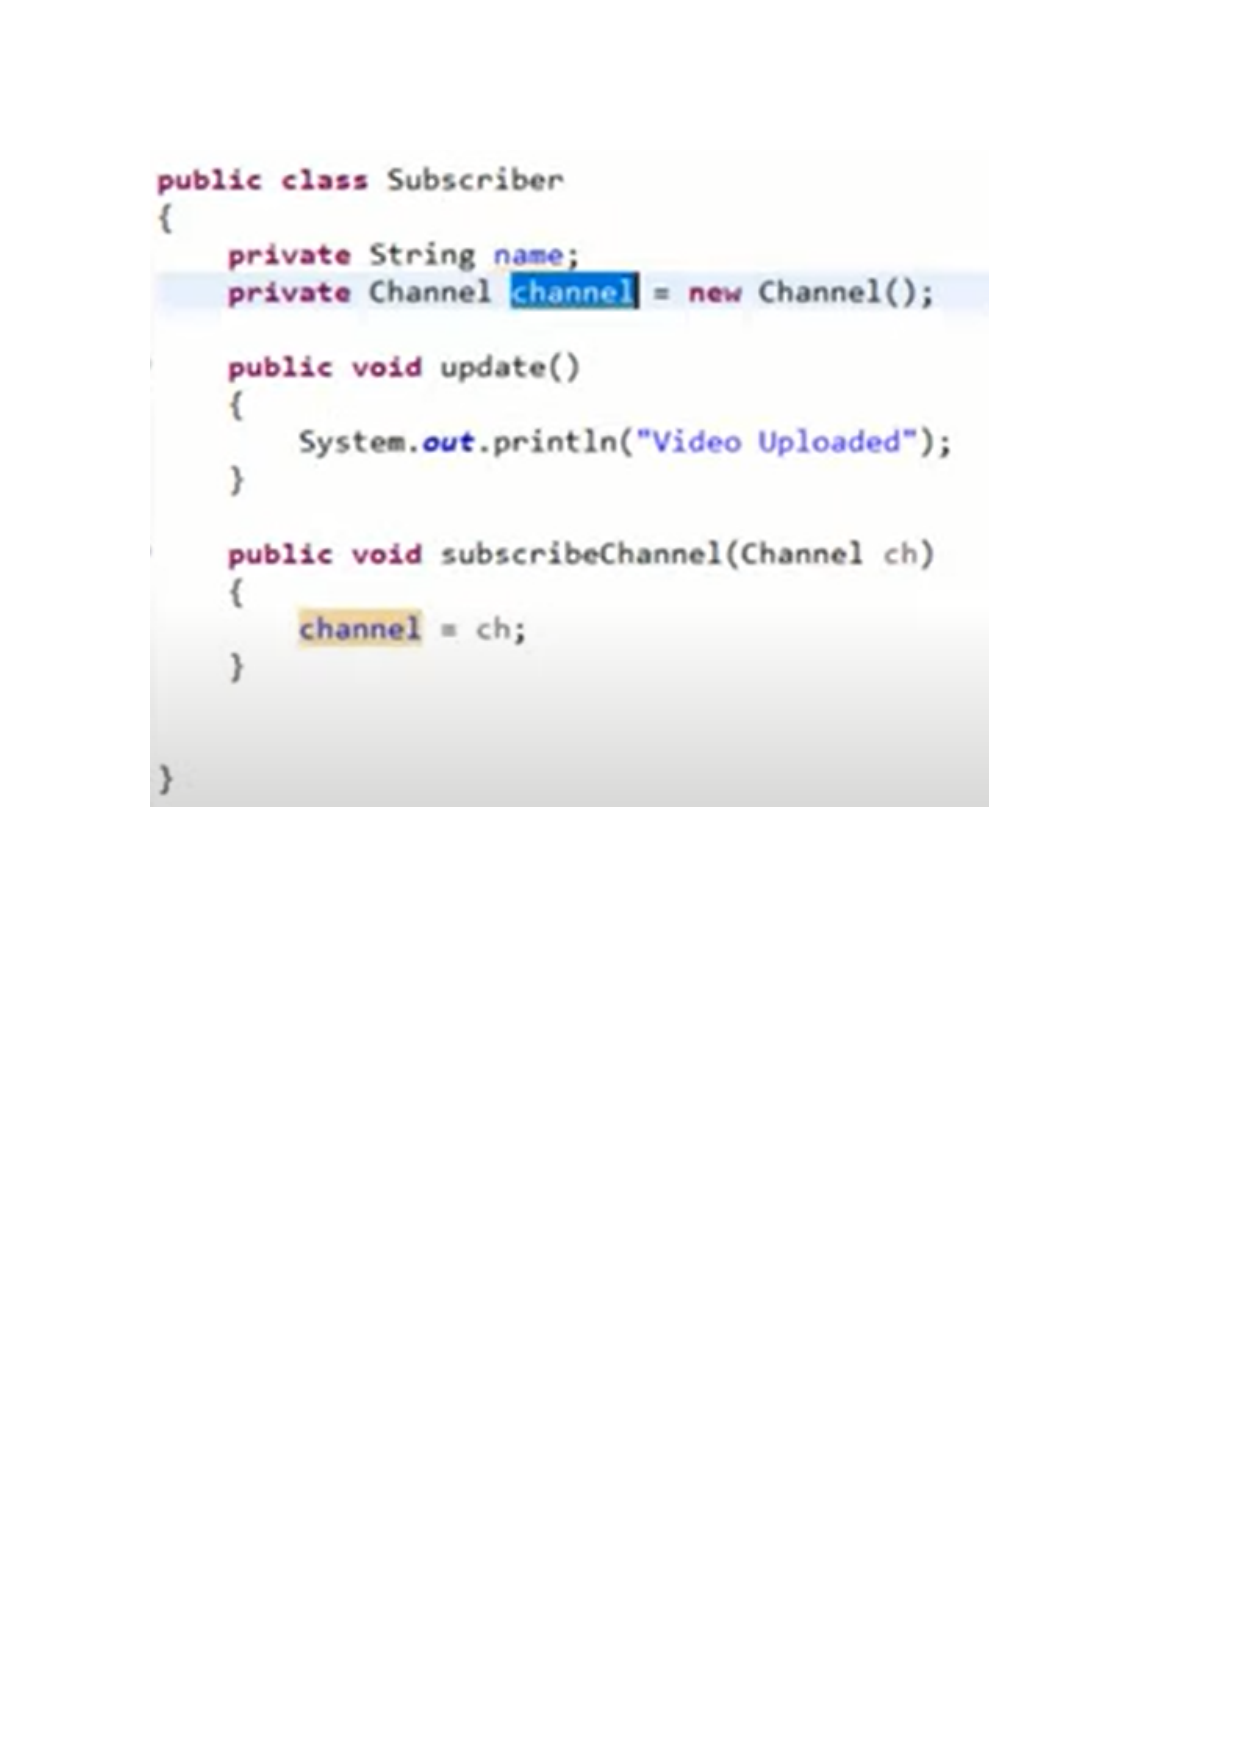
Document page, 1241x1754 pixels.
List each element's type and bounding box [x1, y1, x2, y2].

picture [150, 150, 989, 807]
